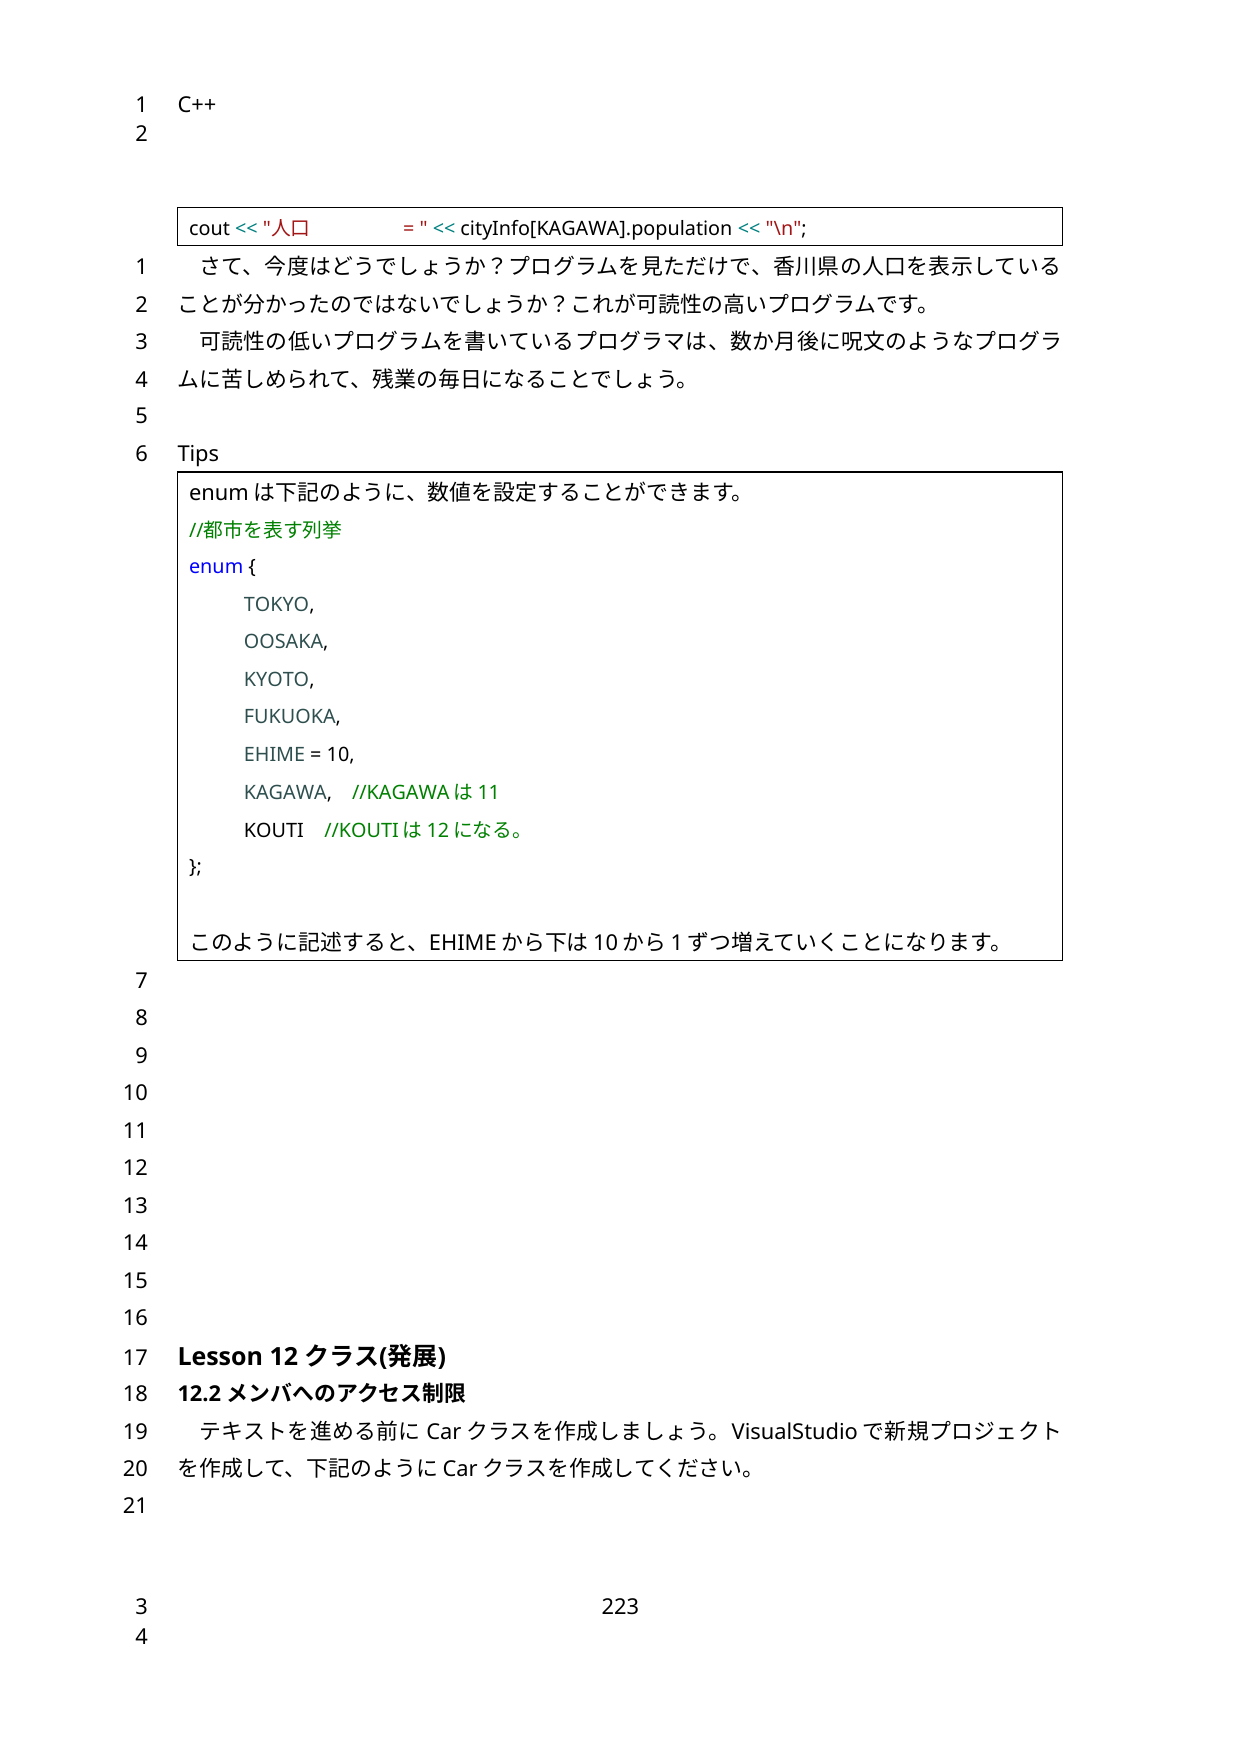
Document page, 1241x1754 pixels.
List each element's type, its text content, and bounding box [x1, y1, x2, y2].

text 可読性の低いプログラムを書いているプログラマは、数か月後に呪文のようなプログラムに苦しめられて、残業の毎日になることでしょう。 [177, 321, 1063, 396]
text Tips [177, 434, 1063, 471]
table_header enumは下記のように、数値を設定することができます。 //都市を表す列挙 enum { TOKYO, OOSAKA, KYOTO, FUKUOKA, EHIME = 10, KAGAWA, //KAGAWAは11 KOUTI //KOUTIは12になる。 }; このように記述すると、EHIMEから下は10から1ずつ増えていくことになります。 [178, 473, 1062, 960]
table_header cout << "人口 = " << cityInfo[KAGAWA].population << "\n"; [178, 208, 1062, 245]
text さて、今度はどうでしょうか？プログラムを見ただけで、香川県の人口を表示していることが分かったのではないでしょうか？これが可読性の高いプログラムです。 [177, 246, 1063, 321]
subtitle Lesson 12 クラス(発展) [177, 1336, 1063, 1373]
text テキストを進める前にCarクラスを作成しましょう。VisualStudioで新規プロジェクトを作成して、下記のようにCarクラスを作成してください。 [177, 1411, 1063, 1486]
subtitle 12.2 メンバへのアクセス制限 [177, 1373, 1063, 1411]
